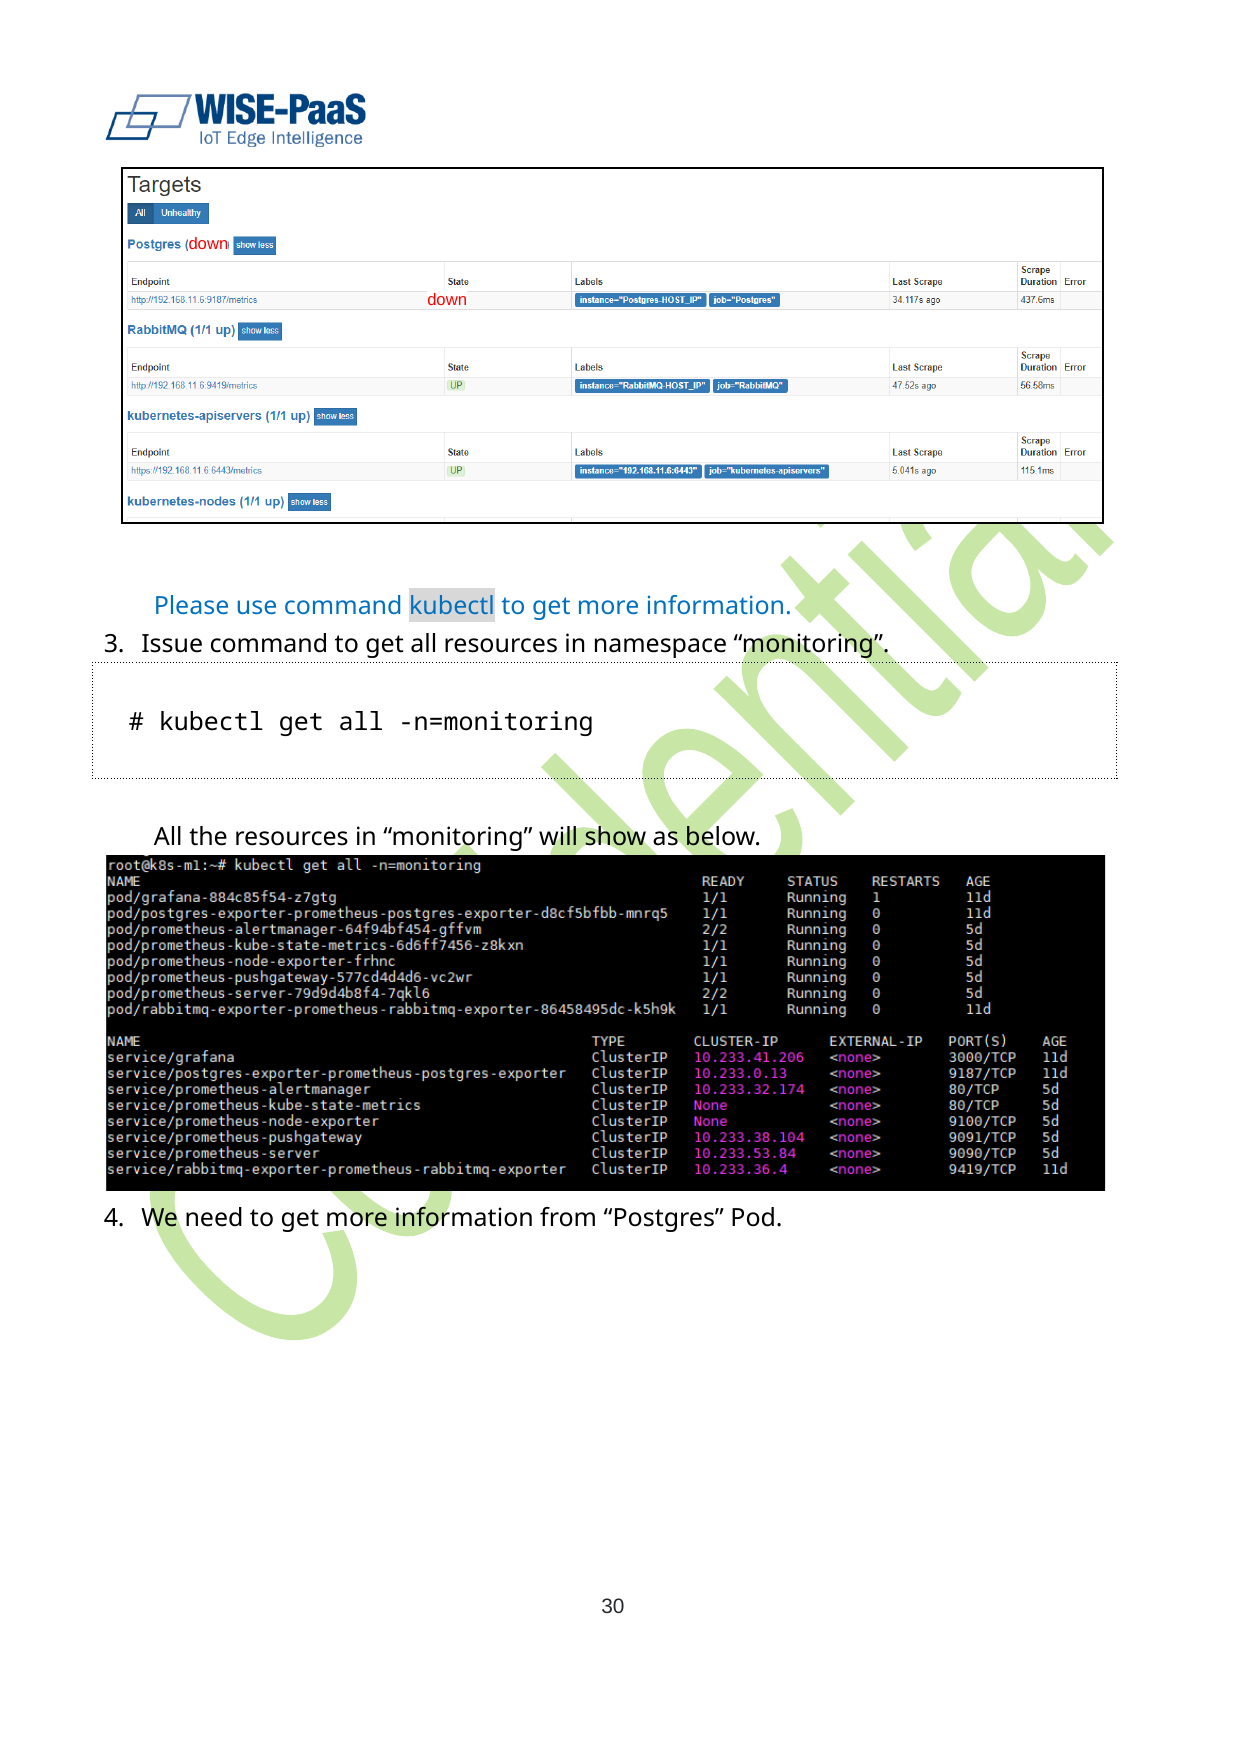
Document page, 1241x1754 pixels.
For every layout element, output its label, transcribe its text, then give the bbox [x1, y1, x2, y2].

picture [103, 90, 371, 147]
list Issue command to get all resources in namespace “monitoring”. [103, 624, 1122, 662]
list We need to get more information from “Postgres” Pod. [103, 1198, 1122, 1236]
text All the resources in “monitoring” will show as below. [103, 817, 1122, 855]
table_header # kubectl get all -n=monitoring [92, 662, 1117, 778]
picture [123, 169, 1102, 522]
text Please use command kubectl to get more information. [153, 586, 1122, 624]
picture [103, 855, 1106, 1191]
